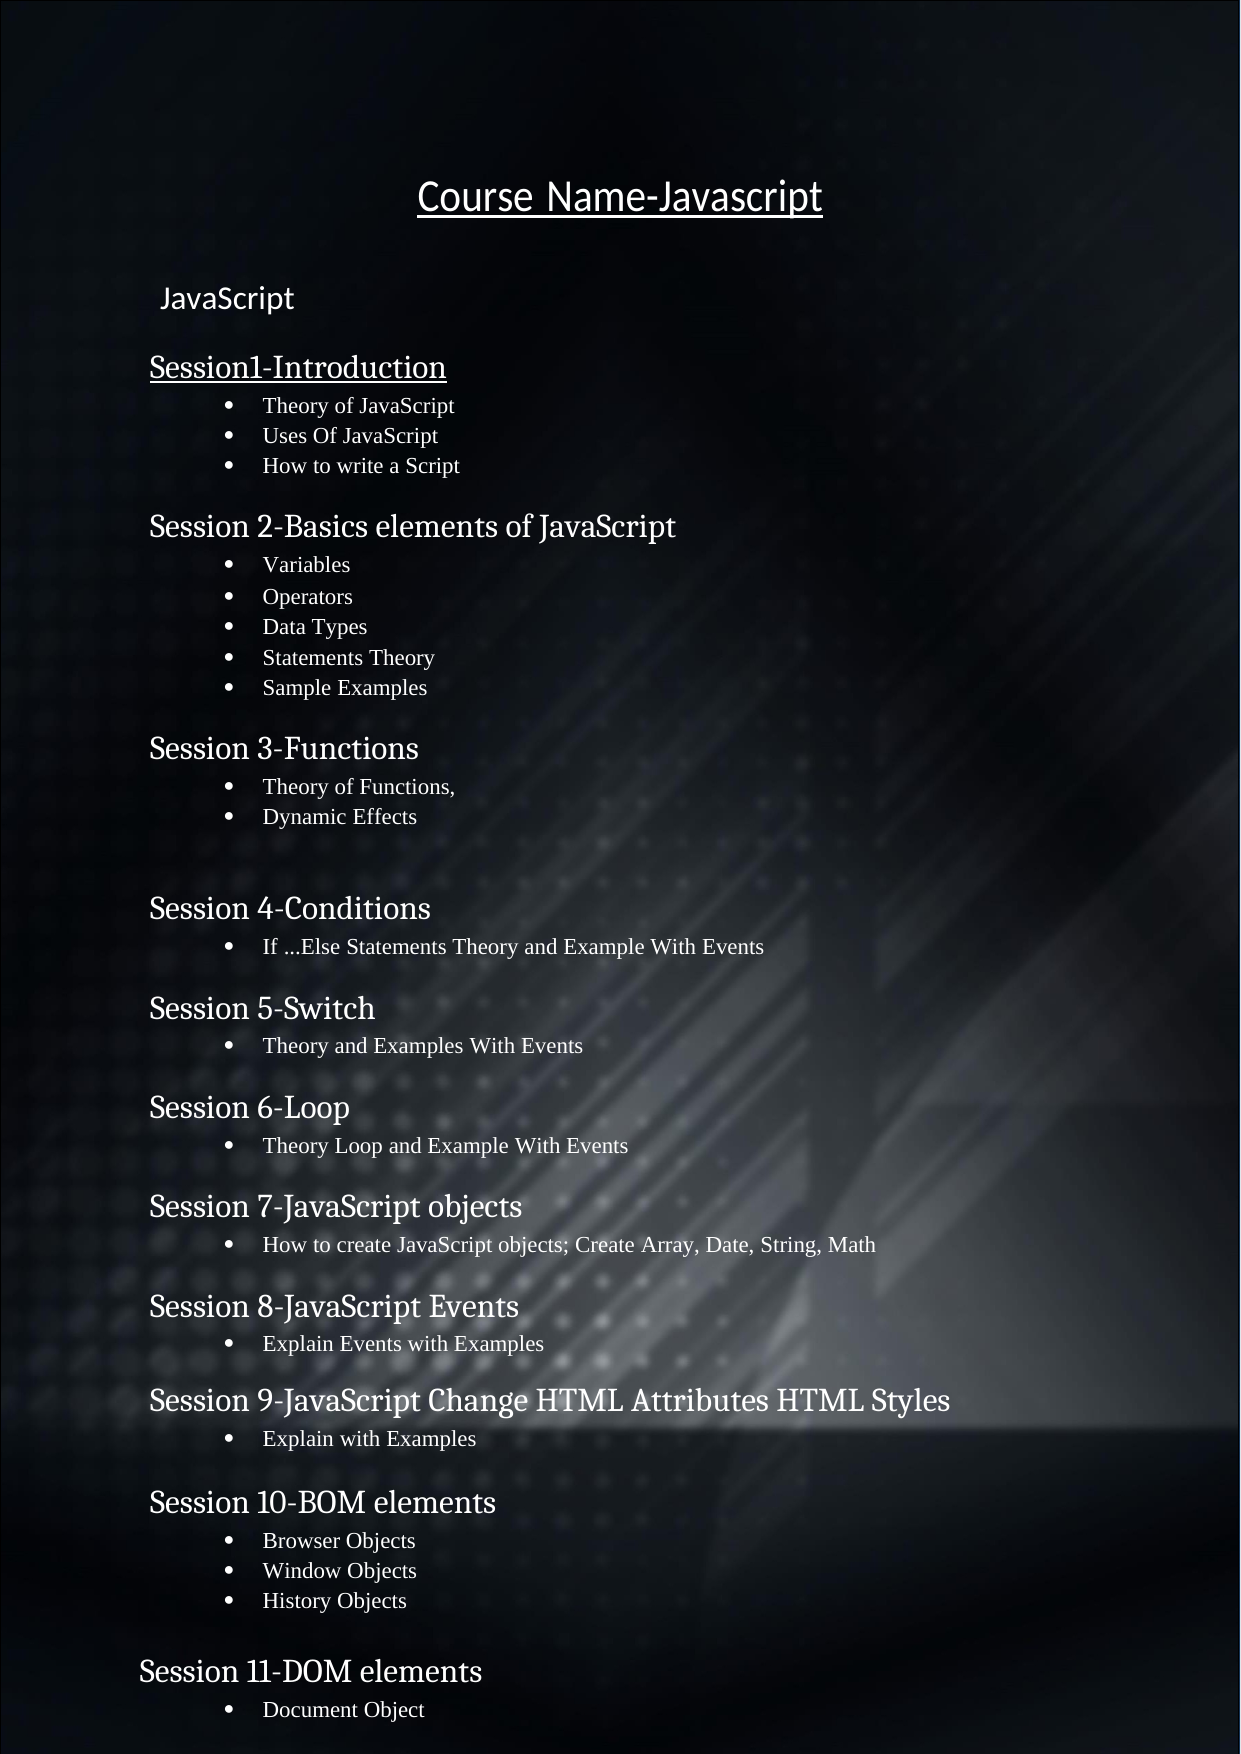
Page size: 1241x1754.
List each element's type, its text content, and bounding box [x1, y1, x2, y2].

list Theory Loop and Example With Events [225, 1132, 1065, 1158]
list Variables [225, 551, 1065, 578]
list Document Object [225, 1696, 1065, 1722]
list Browser Objects [225, 1527, 1065, 1553]
text Course Name-Javascript [407, 167, 833, 223]
subtitle Session 2-Basics elements of JavaScript [150, 508, 1065, 546]
list Window Objects [225, 1557, 1065, 1583]
list History Objects [225, 1587, 1065, 1614]
list Theory of Functions, [225, 773, 1065, 799]
text Session1-Introduction [150, 348, 1065, 387]
subtitle Session 7-JavaScript objects [150, 1188, 1065, 1226]
list How to write a Script [225, 452, 1065, 479]
list If ...Else Statements Theory and Example With Events [225, 933, 1065, 960]
list Statements Theory [225, 644, 1065, 670]
text JavaScript [160, 277, 1065, 318]
subtitle Session 8-JavaScript Events [150, 1287, 1065, 1326]
subtitle Session 5-Switch [150, 989, 1065, 1027]
subtitle Session 10-BOM elements [150, 1483, 1065, 1522]
list Operators [225, 583, 1065, 609]
list Dynamic Effects [225, 803, 1065, 829]
subtitle Session 6-Loop [150, 1088, 1065, 1127]
list Explain with Examples [225, 1425, 1065, 1451]
list Data Types [225, 613, 1065, 640]
picture [1, 1, 1238, 1754]
subtitle Session 11-DOM elements [139, 1652, 1065, 1691]
list Uses Of JavaScript [225, 422, 1065, 448]
subtitle Session 3-Functions [150, 729, 1065, 768]
subtitle Session 4-Conditions [150, 889, 1065, 928]
list Theory of JavaScript [225, 392, 1065, 418]
list Sample Examples [225, 674, 1065, 700]
list Theory and Examples With Events [225, 1033, 1065, 1059]
list Explain Events with Examples [225, 1330, 1065, 1356]
subtitle Session 9-JavaScript Change HTML Attributes HTML Styles [150, 1381, 1065, 1419]
list How to create JavaScript objects; Create Array, Date, String, Math [225, 1231, 1065, 1258]
